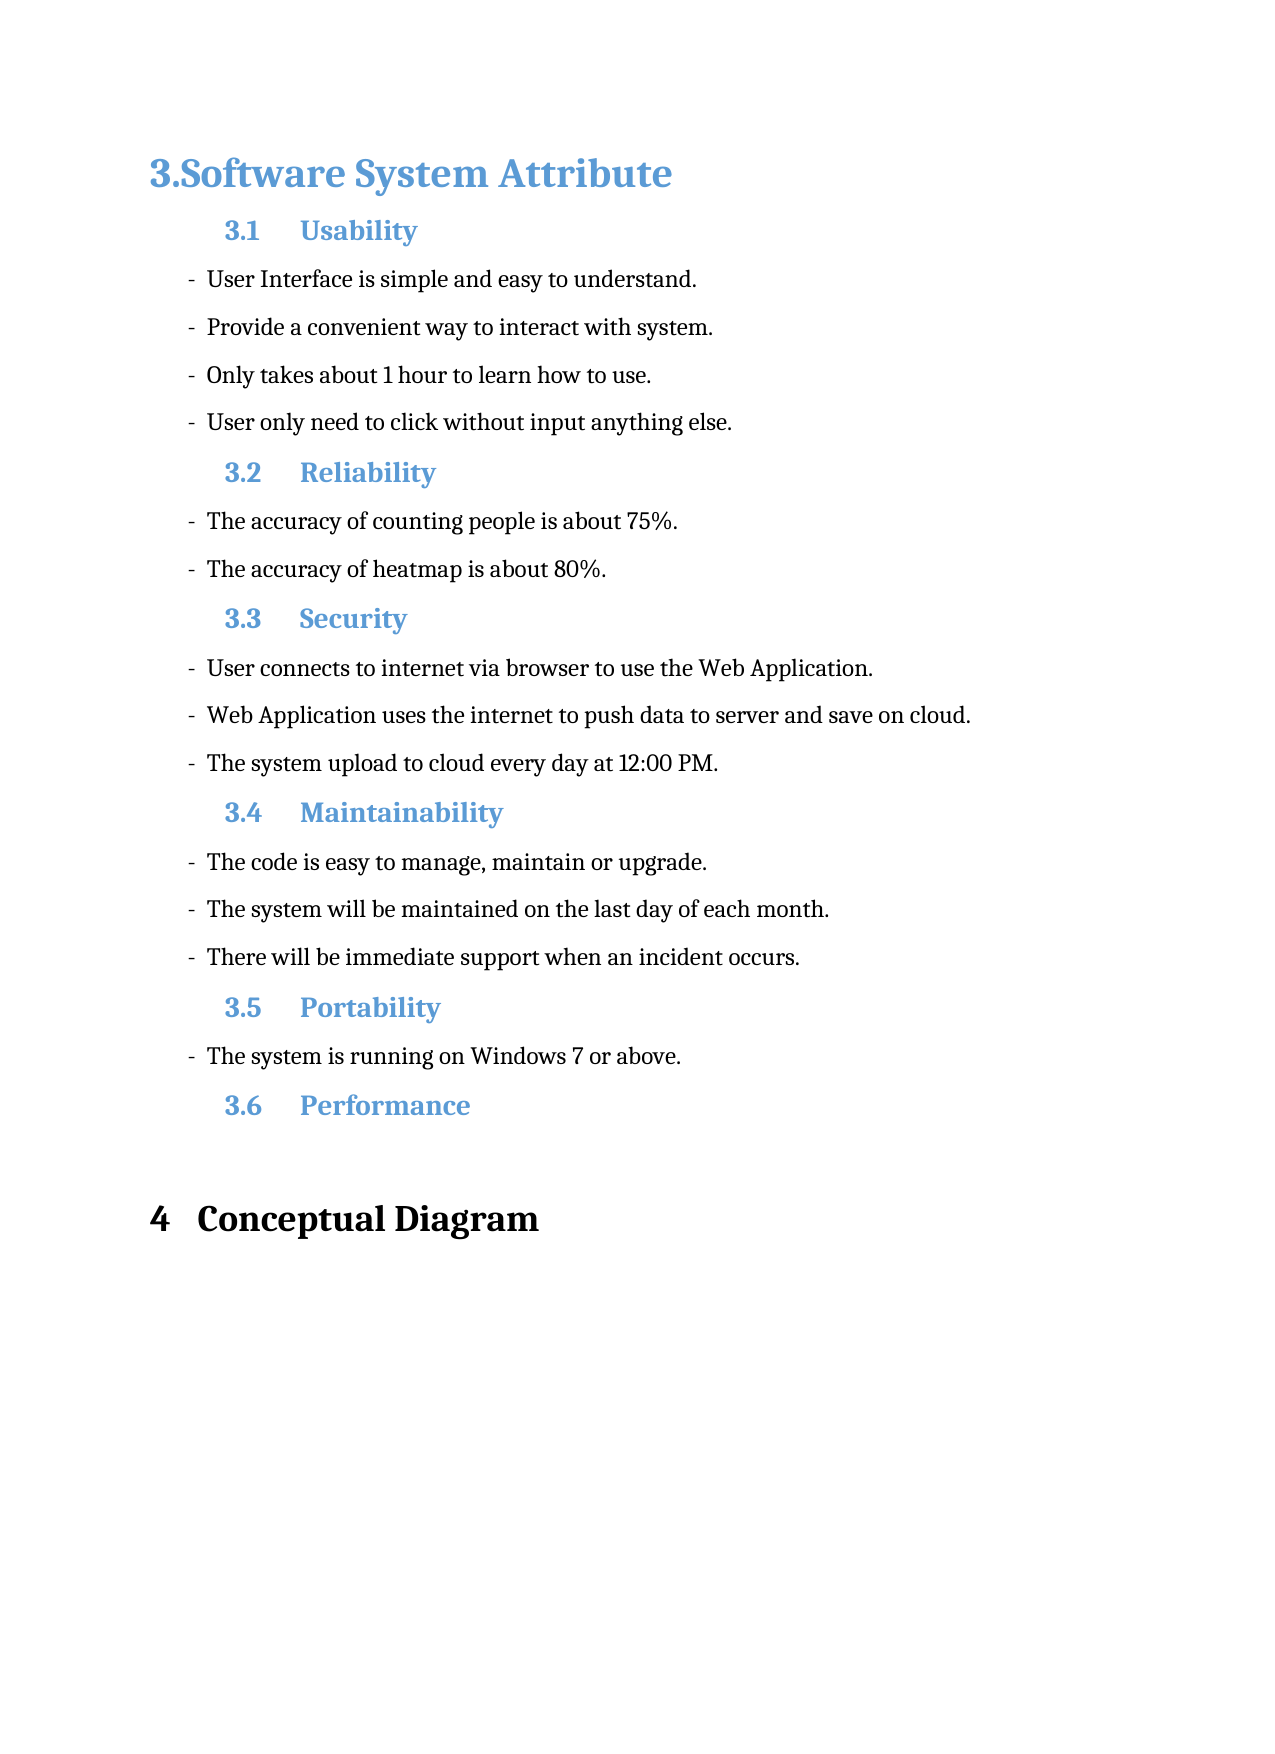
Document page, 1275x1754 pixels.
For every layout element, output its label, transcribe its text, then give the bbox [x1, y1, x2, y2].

list Portability [225, 991, 1125, 1024]
text - The system is running on Windows 7 or above. [187, 1042, 1125, 1071]
text - Web Application uses the internet to push data to server and save on cloud. [187, 701, 1125, 730]
text - User only need to click without input anything else. [187, 408, 1125, 437]
text - Only takes about 1 hour to learn how to use. [187, 361, 1125, 389]
text - The accuracy of counting people is about 75%. [187, 507, 1125, 536]
text - There will be immediate support when an incident occurs. [187, 943, 1125, 972]
text - The system upload to cloud every day at 12:00 PM. [187, 749, 1125, 778]
subtitle 3.Software System Attribute [150, 150, 1125, 198]
subtitle Conceptual Diagram [150, 1197, 1125, 1240]
list Performance [225, 1089, 1125, 1123]
text - User Interface is simple and easy to understand. [187, 265, 1125, 294]
list Maintainability [225, 797, 1125, 830]
list Reliability [225, 456, 1125, 489]
list Security [225, 602, 1125, 636]
list Usability [225, 214, 1125, 248]
text - Provide a convenient way to interact with system. [187, 313, 1125, 342]
text - The accuracy of heatmap is about 80%. [187, 555, 1125, 583]
text - The code is easy to manage, maintain or upgrade. [187, 848, 1125, 876]
text - User connects to internet via browser to use the Web Application. [187, 653, 1125, 682]
text - The system will be maintained on the last day of each month. [187, 895, 1125, 924]
